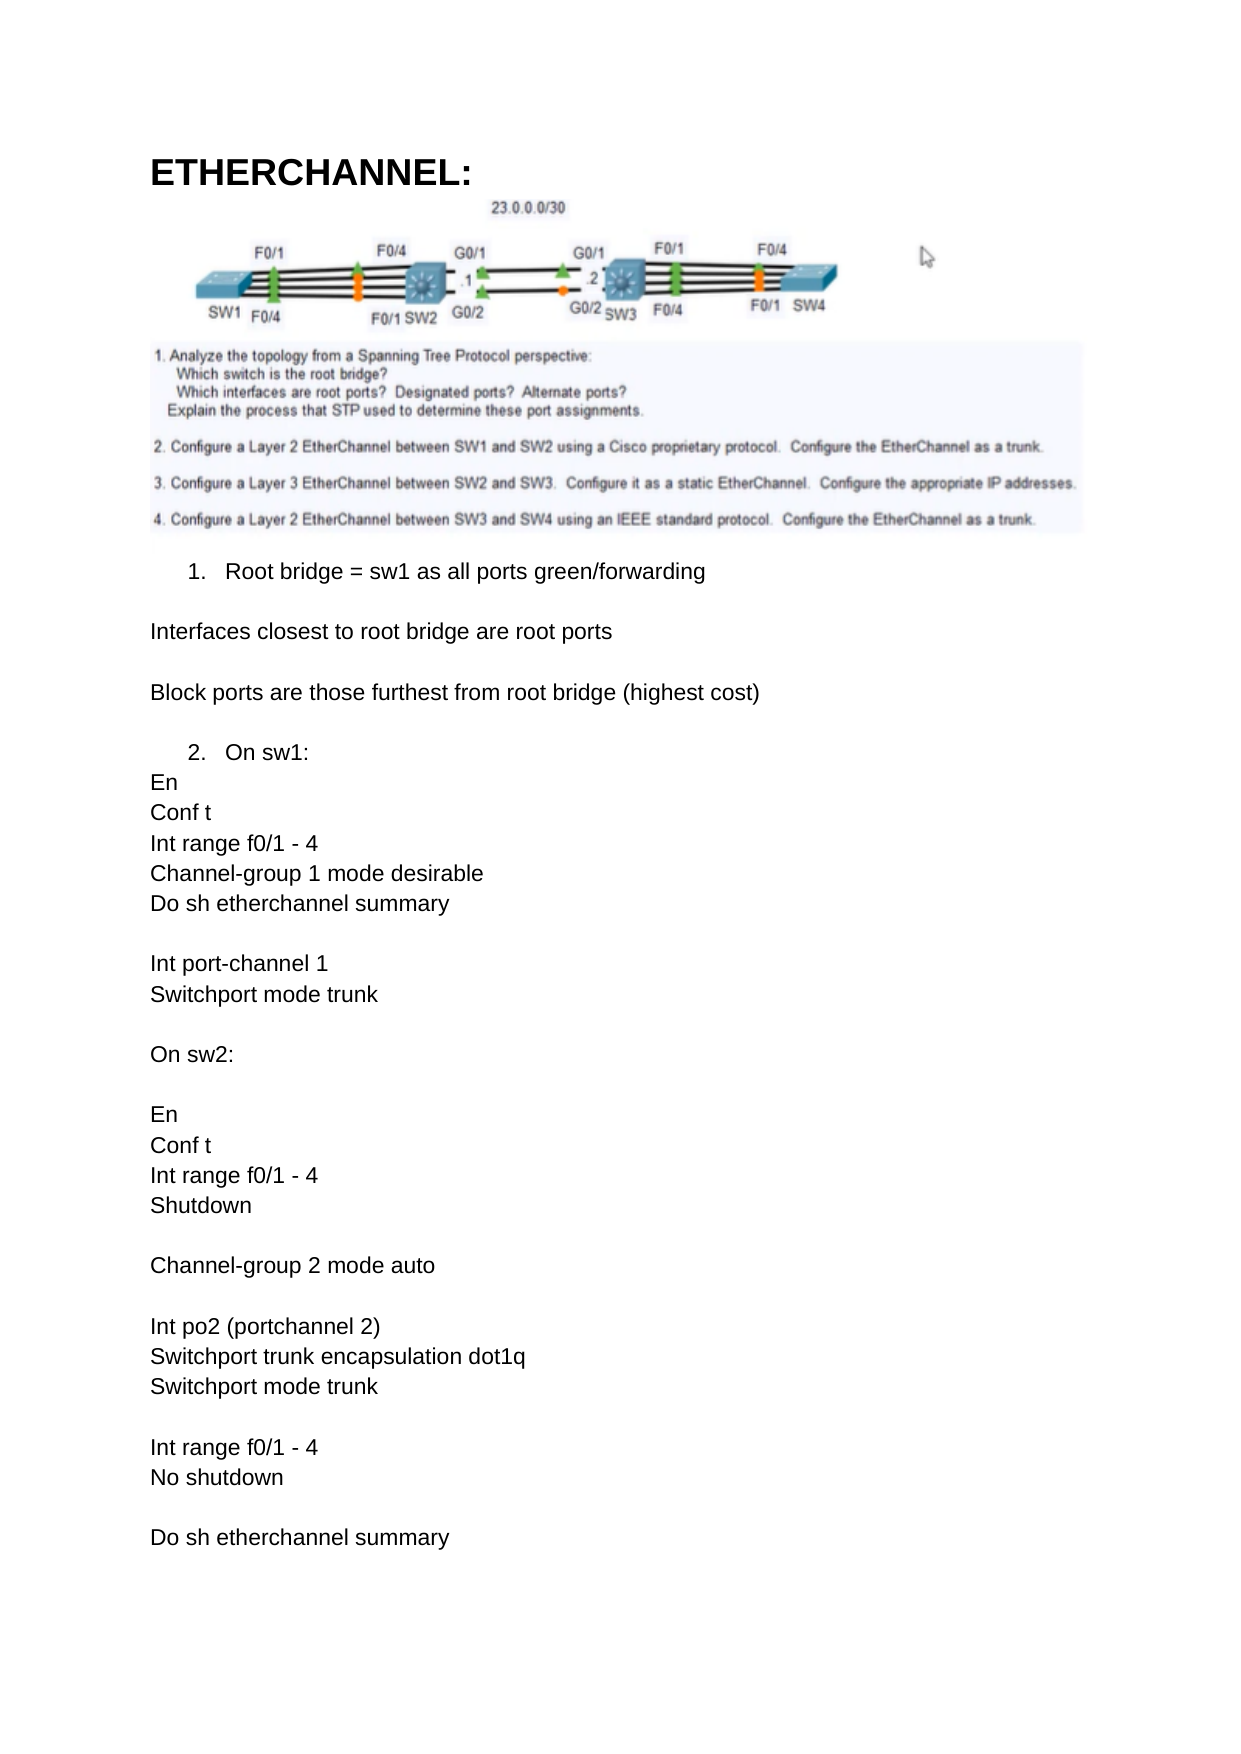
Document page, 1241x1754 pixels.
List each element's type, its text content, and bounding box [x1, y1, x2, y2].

text En [150, 1101, 1090, 1128]
list Root bridge = sw1 as all ports green/forwarding [187, 558, 1090, 584]
text En [150, 769, 1090, 795]
text On sw2: [150, 1041, 1090, 1067]
text Switchport mode trunk [150, 1373, 1090, 1399]
text Block ports are those furthest from root bridge (highest cost) [150, 678, 1090, 705]
text Do sh etherchannel summary [150, 1524, 1090, 1551]
text Int port-channel 1 [150, 950, 1090, 977]
text Int po2 (portchannel 2) [150, 1313, 1090, 1339]
text Channel-group 1 mode desirable [150, 860, 1090, 886]
text Do sh etherchannel summary [150, 890, 1090, 916]
text Int range f0/1 - 4 [150, 1434, 1090, 1460]
list On sw1: [187, 739, 1090, 765]
text Int range f0/1 - 4 [150, 829, 1090, 856]
text Switchport trunk encapsulation dot1q [150, 1343, 1090, 1369]
text Conf t [150, 1132, 1090, 1158]
text Interfaces closest to root bridge are root ports [150, 618, 1090, 644]
text Conf t [150, 799, 1090, 826]
text Shutdown [150, 1192, 1090, 1218]
text Channel-group 2 mode auto [150, 1252, 1090, 1279]
text No shutdown [150, 1464, 1090, 1490]
text Int range f0/1 - 4 [150, 1162, 1090, 1188]
text ETHERCHANNEL: [150, 150, 1090, 193]
picture [150, 199, 1091, 554]
text Switchport mode trunk [150, 981, 1090, 1007]
